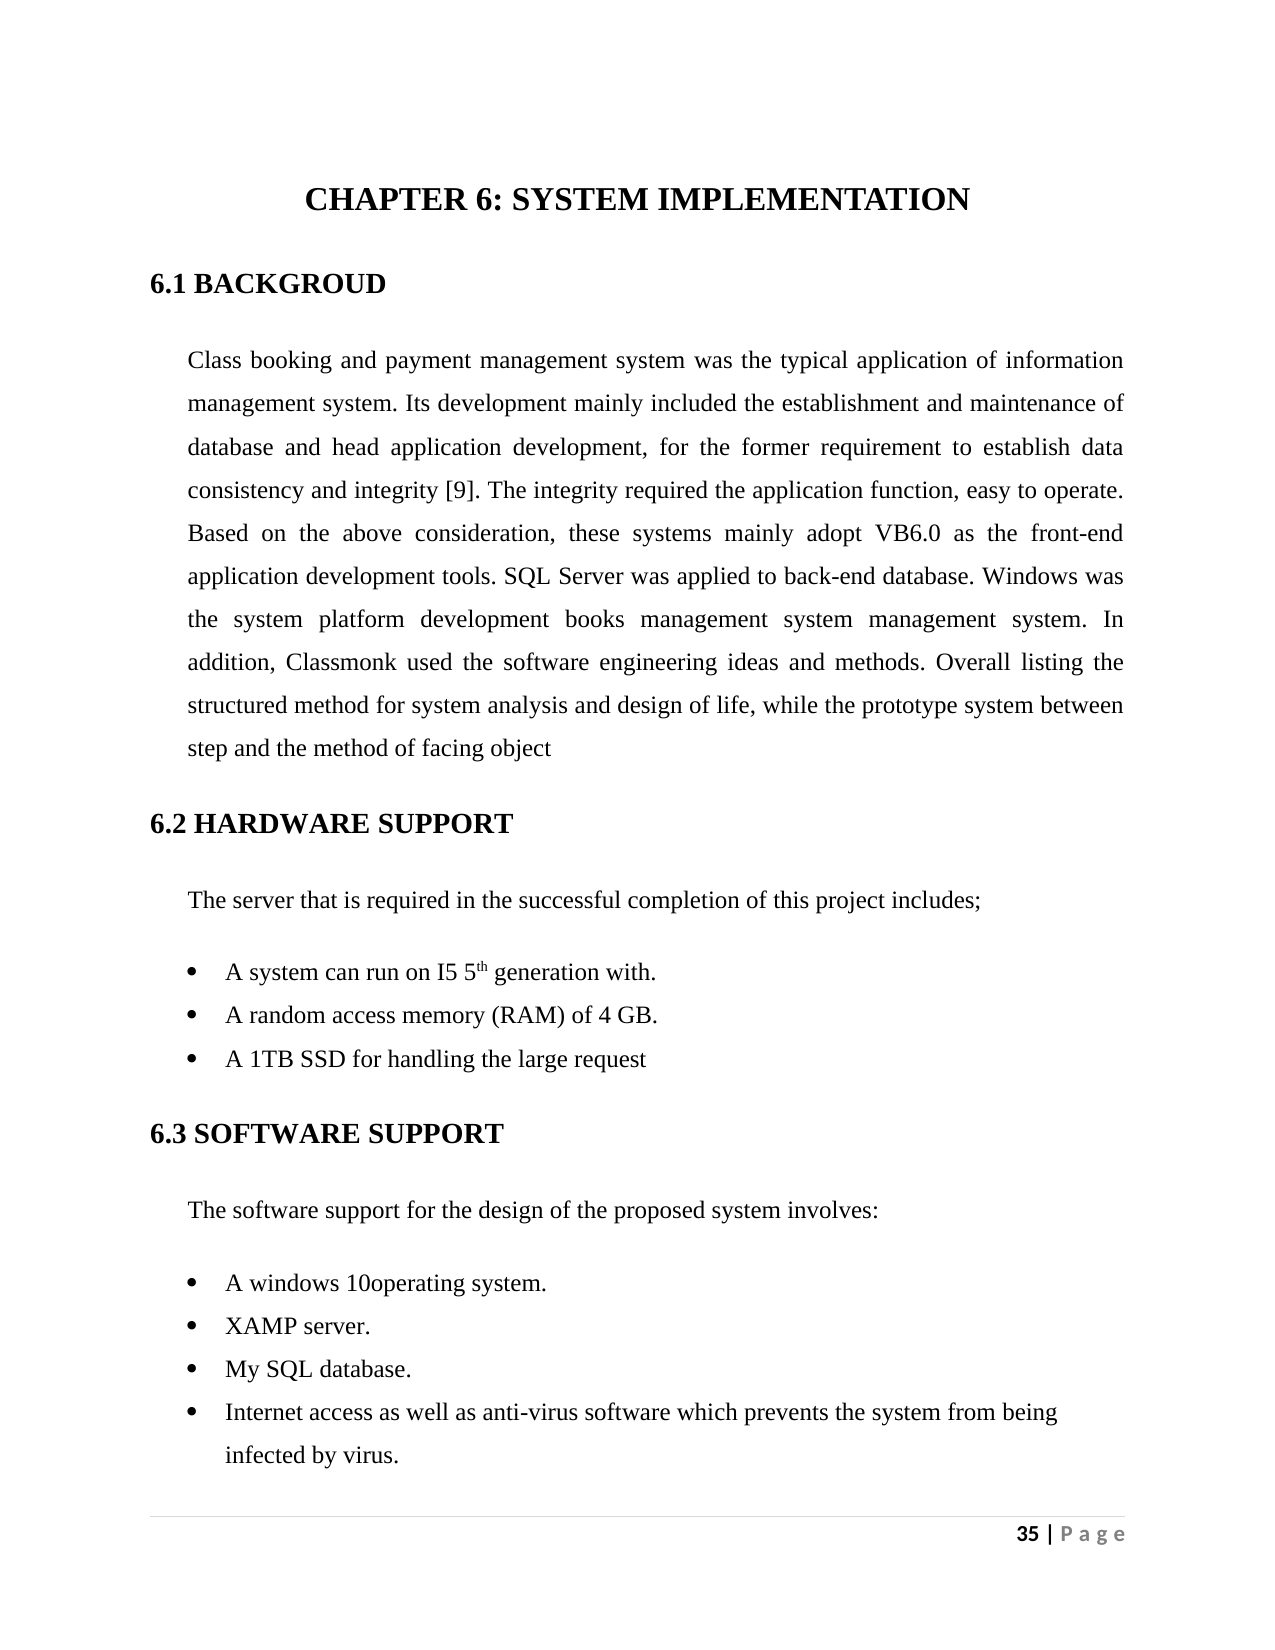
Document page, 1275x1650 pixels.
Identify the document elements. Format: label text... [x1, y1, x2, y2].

text The server that is required in the successful completion of this project includes; [187, 885, 1125, 914]
list XAMP server. [187, 1311, 1125, 1340]
list A 1TB SSD for handling the large request [187, 1044, 1125, 1072]
list A random access memory (RAM) of 4 GB. [187, 1001, 1125, 1029]
subtitle 6.1 BACKGROUD [150, 266, 1125, 299]
subtitle 6.3 SOFTWARE SUPPORT [150, 1116, 1125, 1149]
list A windows 10operating system. [187, 1268, 1125, 1297]
list A system can run on I5 5th generation with. [187, 957, 1125, 986]
text The software support for the design of the proposed system involves: [187, 1196, 1125, 1224]
subtitle CHAPTER 6: SYSTEM IMPLEMENTATION [150, 179, 1125, 217]
subtitle 6.2 HARDWARE SUPPORT [150, 806, 1125, 839]
list My SQL database. [187, 1354, 1125, 1383]
text Class booking and payment management system was the typical application of information management system. Its development mainly included the establishment and maintenance of database and head application development, for the former requirement to establish data consistency and integrity [9]. The integrity required the application function, easy to operate. Based on the above consideration, these systems mainly adopt VB6.0 as the front-end application development tools. SQL Server was applied to back-end database. Windows was the system platform development books management system management system. In addition, Classmonk used the software engineering ideas and methods. Overall listing the structured method for system analysis and design of life, while the prototype system between step and the method of facing object [187, 345, 1125, 762]
list Internet access as well as anti-virus software which prevents the system from being infected by virus. [187, 1397, 1125, 1469]
